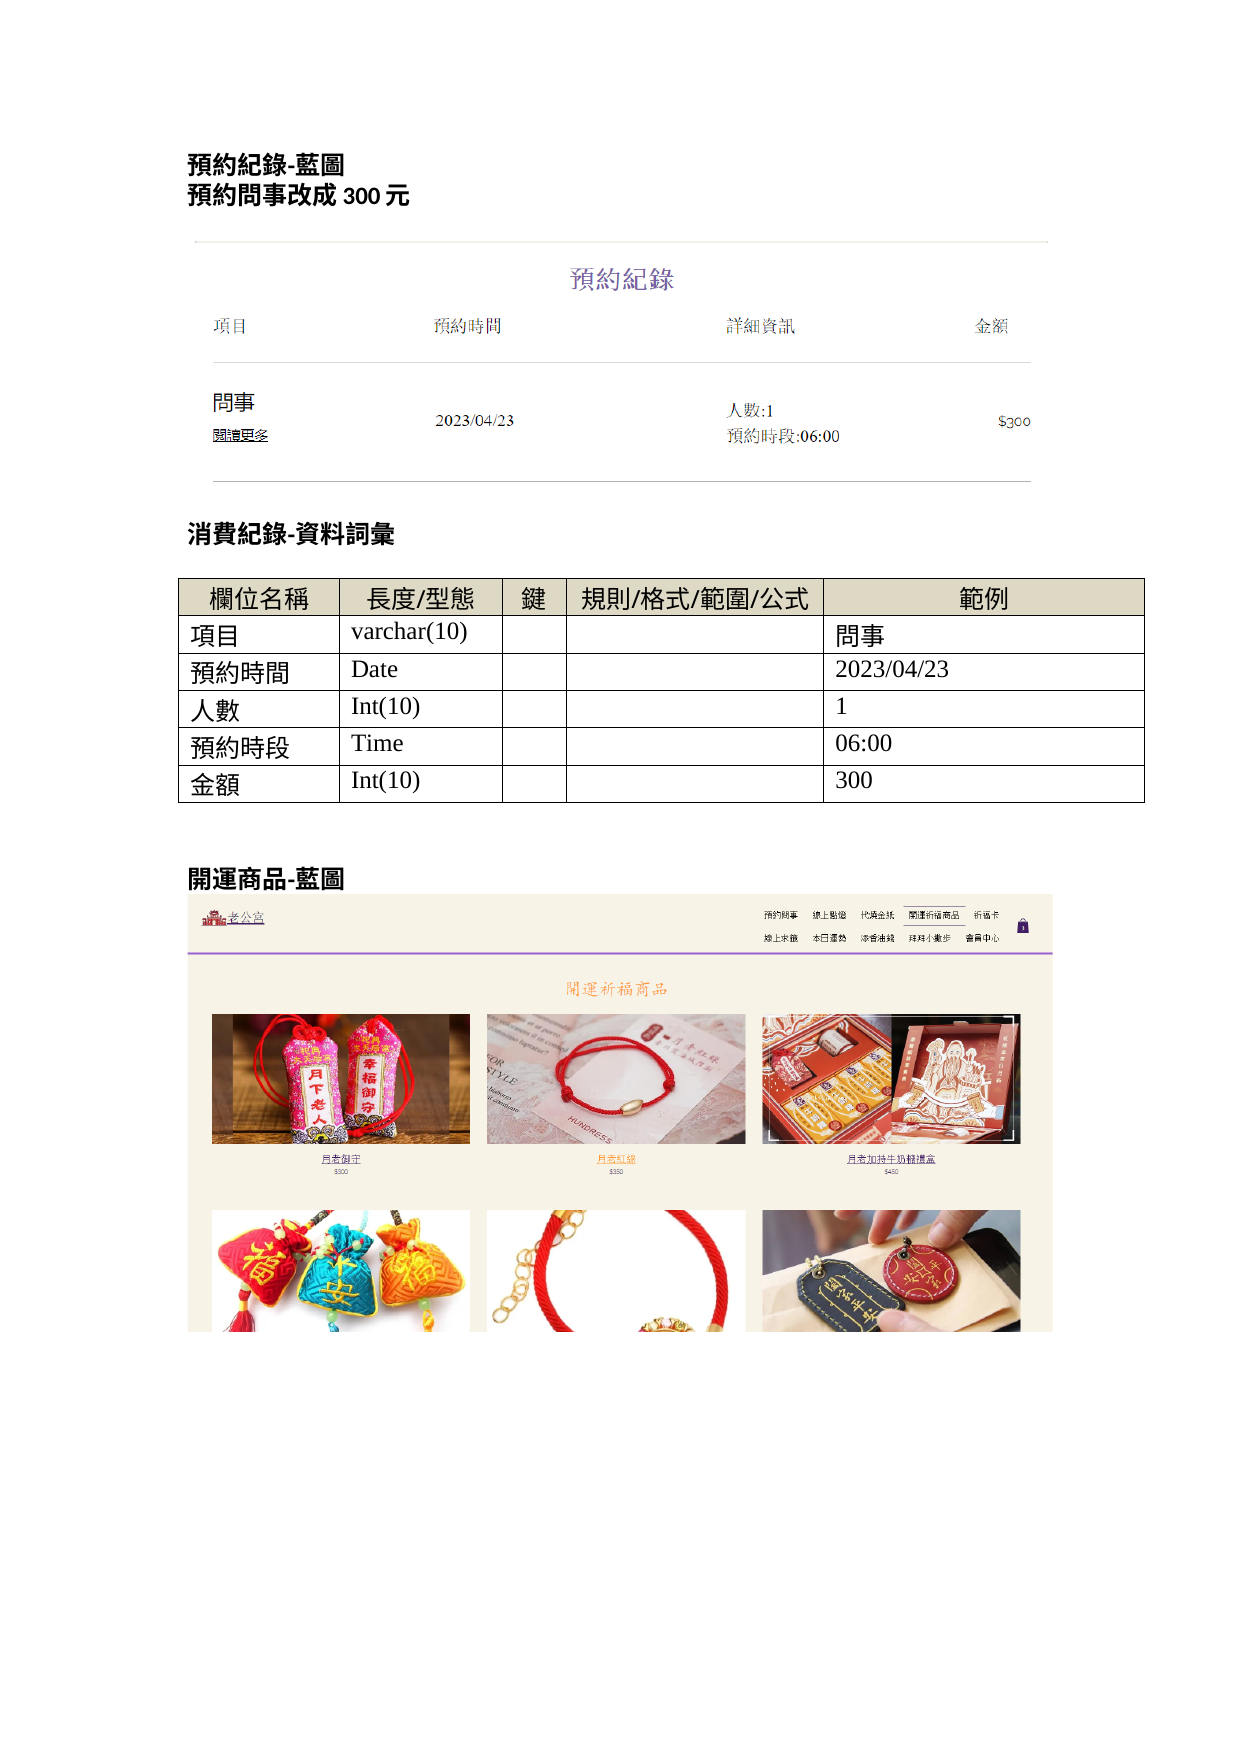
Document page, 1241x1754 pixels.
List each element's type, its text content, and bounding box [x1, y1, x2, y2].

table_cell [567, 766, 823, 802]
text 消費紀錄-資料詞彙 [187, 519, 1053, 549]
table_header [340, 579, 502, 615]
table_cell [567, 616, 823, 653]
table_cell 300 [824, 766, 1144, 802]
table_cell [503, 766, 566, 802]
table_cell 1 [824, 691, 1144, 727]
picture [187, 241, 1054, 519]
table_header [824, 579, 1144, 615]
table_cell 2023/04/23 [824, 654, 1144, 690]
table_cell Time [340, 728, 502, 764]
table_cell Int(10) [340, 691, 502, 727]
table_cell Int(10) [340, 766, 502, 802]
text 開運商品-藍圖 [187, 864, 1053, 894]
table_cell [503, 691, 566, 727]
table_cell [179, 654, 339, 690]
table_cell [567, 691, 823, 727]
table_header [503, 579, 566, 615]
table_cell [567, 728, 823, 764]
table_cell [179, 766, 339, 802]
table_cell [567, 654, 823, 690]
table_cell [503, 616, 566, 653]
text 預約問事改成300元 [187, 181, 1053, 211]
table_header [179, 579, 339, 615]
table_cell [179, 616, 339, 653]
table_header [567, 579, 823, 615]
text 預約紀錄-藍圖 [187, 150, 1053, 181]
table_cell [824, 616, 1144, 653]
table_cell varchar(10) [340, 616, 502, 653]
table_cell [179, 728, 339, 764]
table_cell 06:00 [824, 728, 1144, 764]
table_cell Date [340, 654, 502, 690]
table_cell [503, 728, 566, 764]
picture [187, 894, 1053, 1332]
table_cell [179, 691, 339, 727]
table_cell [503, 654, 566, 690]
